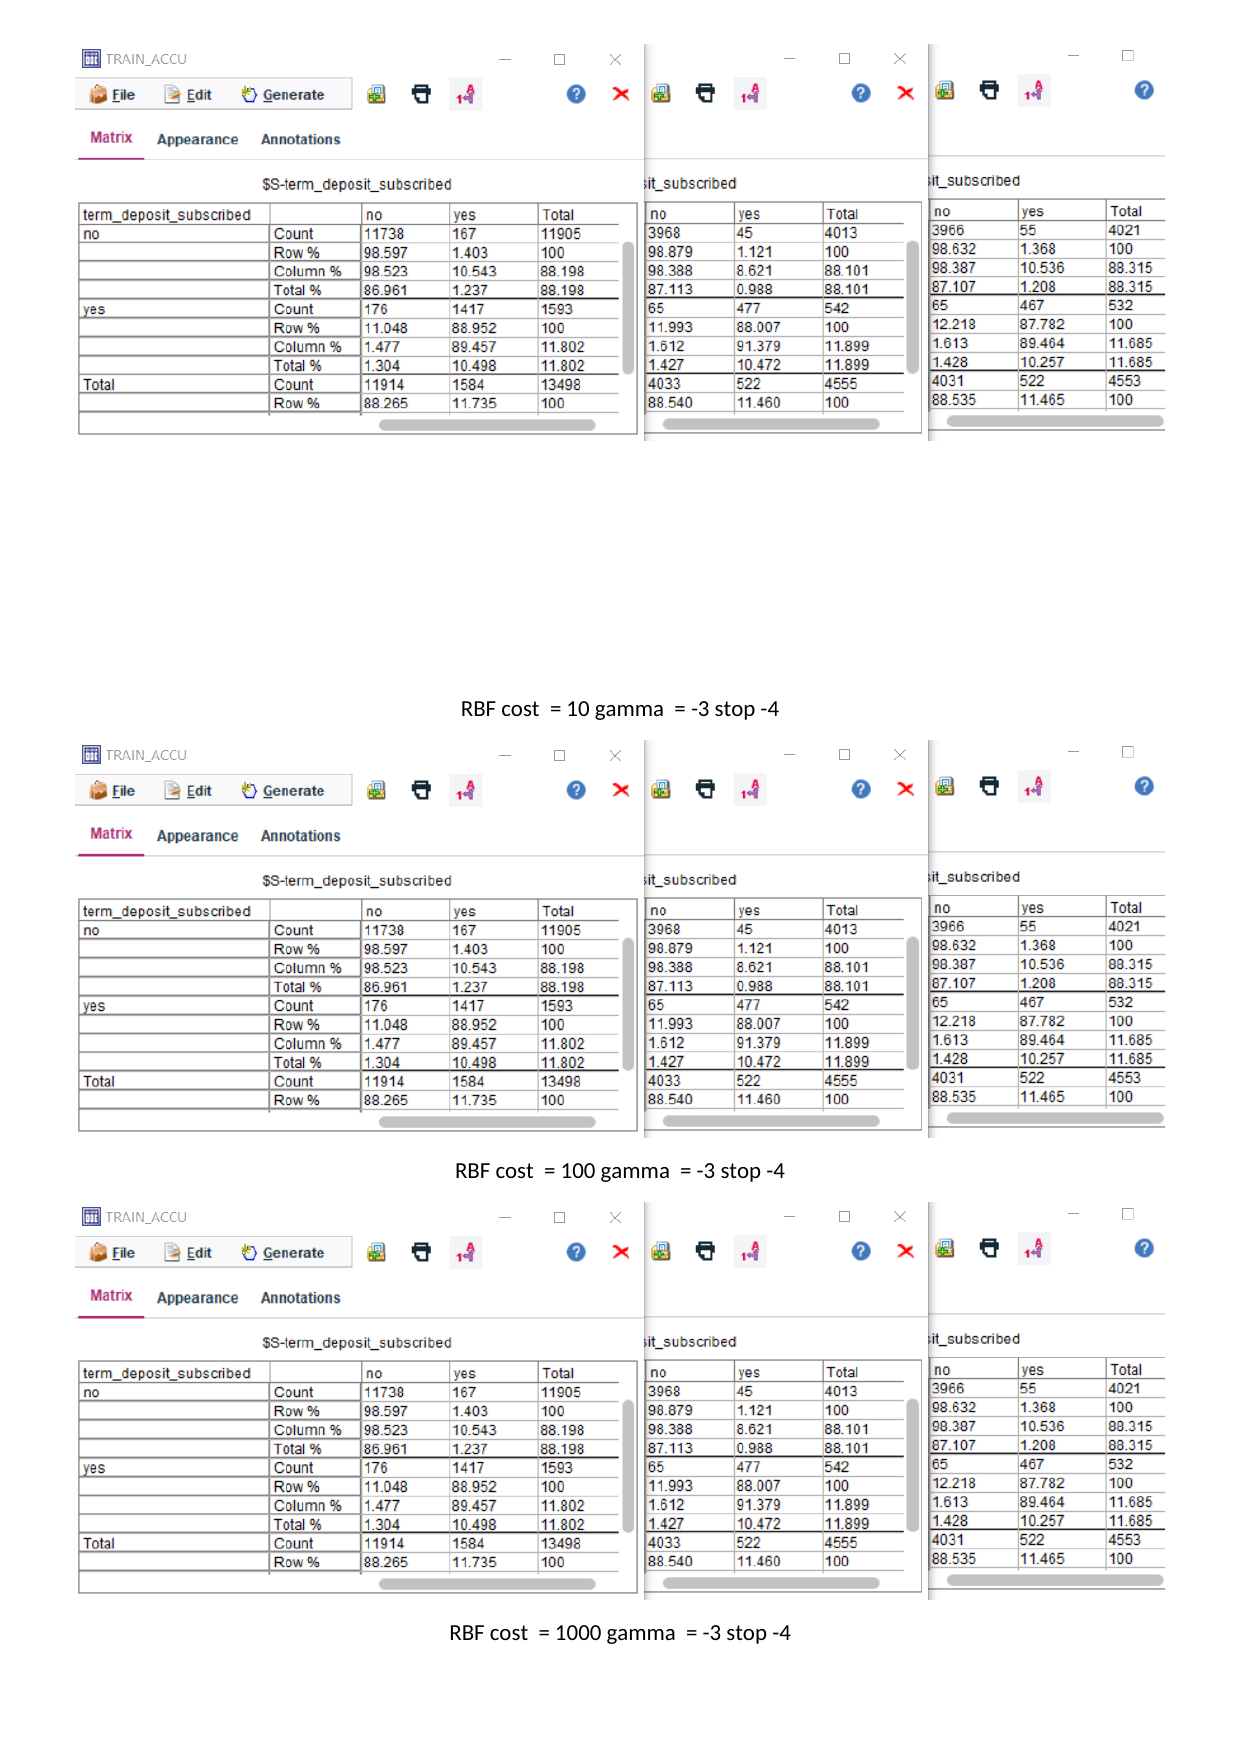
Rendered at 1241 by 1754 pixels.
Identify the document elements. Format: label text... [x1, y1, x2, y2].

text RBF cost = 10 gamma = -3 stop -4 [75, 694, 1165, 722]
picture [75, 1202, 1166, 1600]
picture [75, 740, 1166, 1138]
text RBF cost = 1000 gamma = -3 stop -4 [75, 1618, 1165, 1646]
text RBF cost = 100 gamma = -3 stop -4 [75, 1156, 1165, 1184]
picture [75, 44, 1166, 441]
